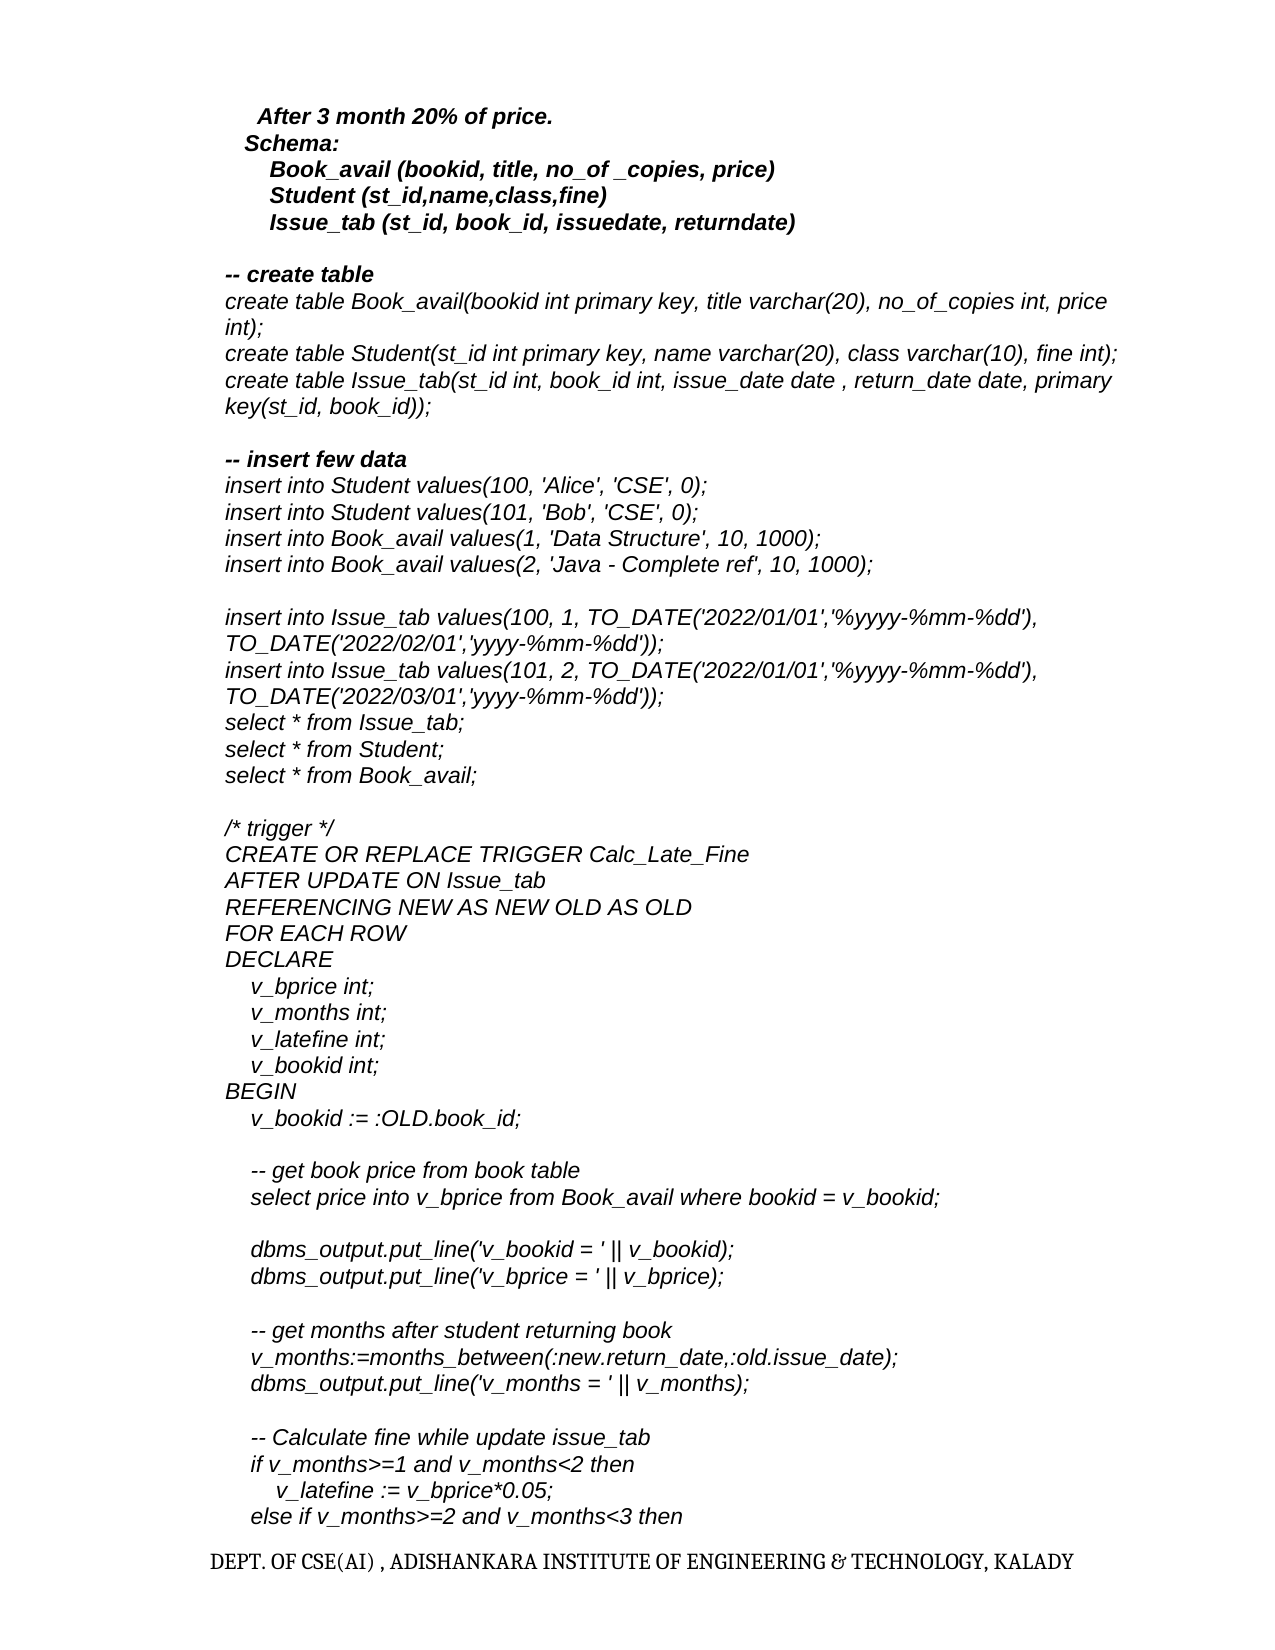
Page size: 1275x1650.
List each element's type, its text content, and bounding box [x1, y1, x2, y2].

text create table Book_avail(bookid int primary key, title varchar(20), no_of_copies int, price int); [225, 288, 1134, 340]
text v_months int; [225, 999, 1134, 1026]
text select * from Student; [225, 736, 1134, 762]
text create table Student(st_id int primary key, name varchar(20), class varchar(10), fine int); [225, 340, 1134, 367]
text -- create table [150, 261, 1134, 288]
text create table Issue_tab(st_id int, book_id int, issue_date date , return_date date, primary key(st_id, book_id)); [225, 367, 1134, 419]
text AFTER UPDATE ON Issue_tab [225, 867, 1134, 894]
text v_months:=months_between(:new.return_date,:old.issue_date); [225, 1343, 1134, 1370]
text insert into Book_avail values(1, 'Data Structure', 10, 1000); [225, 525, 1134, 551]
text -- get months after student returning book [225, 1317, 1134, 1343]
text v_latefine := v_bprice*0.05; [225, 1477, 1134, 1503]
text Student (st_id,name,class,fine) [225, 182, 1134, 208]
text REFERENCING NEW AS NEW OLD AS OLD [225, 894, 1134, 920]
text v_bookid int; [225, 1052, 1134, 1078]
text Issue_tab (st_id, book_id, issuedate, returndate) [225, 208, 1134, 235]
text CREATE OR REPLACE TRIGGER Calc_Late_Fine [225, 841, 1134, 867]
text After 3 month 20% of price. [225, 103, 1134, 129]
text dbms_output.put_line('v_bookid = ' || v_bookid); [225, 1236, 1134, 1263]
text insert into Student values(100, 'Alice', 'CSE', 0); [225, 472, 1134, 498]
text v_bprice int; [225, 973, 1134, 999]
text insert into Issue_tab values(101, 2, TO_DATE('2022/01/01','%yyyy-%mm-%dd'), TO_DATE('2022/03/01','yyyy-%mm-%dd')); [225, 657, 1134, 709]
text dbms_output.put_line('v_bprice = ' || v_bprice); [225, 1263, 1134, 1289]
text if v_months>=1 and v_months<2 then [225, 1451, 1134, 1477]
text Book_avail (bookid, title, no_of _copies, price) [225, 156, 1134, 182]
text v_bookid := :OLD.book_id; [225, 1104, 1134, 1131]
text select price into v_bprice from Book_avail where bookid = v_bookid; [225, 1184, 1134, 1210]
text -- Calculate fine while update issue_tab [225, 1424, 1134, 1451]
text insert into Book_avail values(2, 'Java - Complete ref', 10, 1000); [225, 551, 1134, 577]
text select * from Issue_tab; [225, 709, 1134, 736]
text FOR EACH ROW [225, 920, 1134, 946]
text dbms_output.put_line('v_months = ' || v_months); [225, 1370, 1134, 1396]
text DECLARE [225, 946, 1134, 973]
text insert into Student values(101, 'Bob', 'CSE', 0); [225, 498, 1134, 525]
text else if v_months>=2 and v_months<3 then [225, 1503, 1134, 1529]
text -- insert few data [225, 446, 1134, 472]
text /* trigger */ [225, 815, 1134, 841]
text -- get book price from book table [225, 1157, 1134, 1184]
text insert into Issue_tab values(100, 1, TO_DATE('2022/01/01','%yyyy-%mm-%dd'), TO_DATE('2022/02/01','yyyy-%mm-%dd')); [225, 604, 1134, 657]
text BEGIN [225, 1078, 1134, 1104]
text select * from Book_avail; [225, 762, 1134, 788]
text v_latefine int; [225, 1026, 1134, 1052]
text Schema: [225, 129, 1134, 156]
